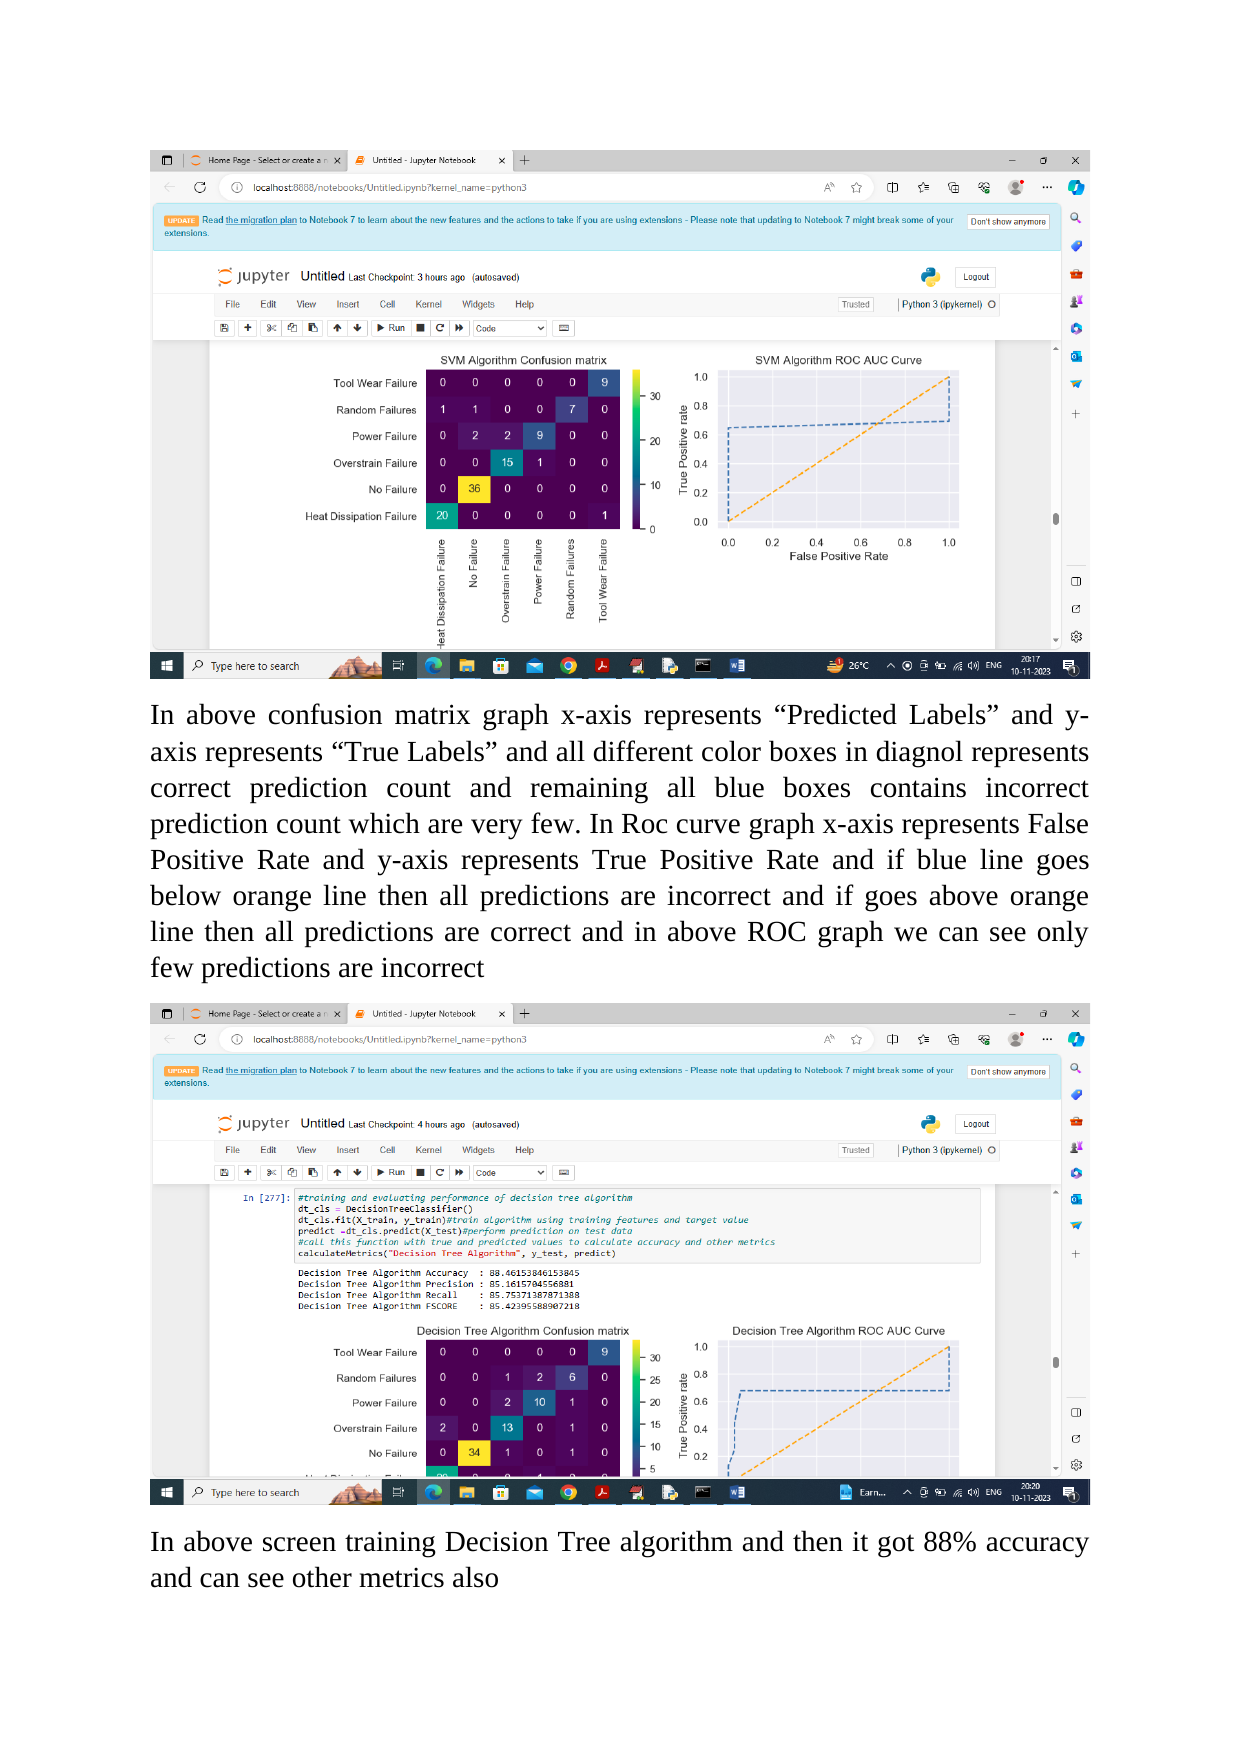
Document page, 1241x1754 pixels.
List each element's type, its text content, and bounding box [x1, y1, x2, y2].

text In above confusion matrix graph x-axis represents “Predicted Labels” and y-axis represents “True Labels” and all different color boxes in diagnol represents correct prediction count and remaining all blue boxes contains incorrect prediction count which are very few. In Roc curve graph x-axis represents False Positive Rate and y-axis represents True Positive Rate and if blue line goes below orange line then all predictions are incorrect and if goes above orange line then all predictions are correct and in above ROC graph we can see only few predictions are incorrect [150, 697, 1090, 984]
picture [150, 150, 1091, 679]
text In above screen training Decision Tree algorithm and then it got 88% accuracy and can see other metrics also [150, 1524, 1090, 1593]
picture [150, 1003, 1091, 1505]
